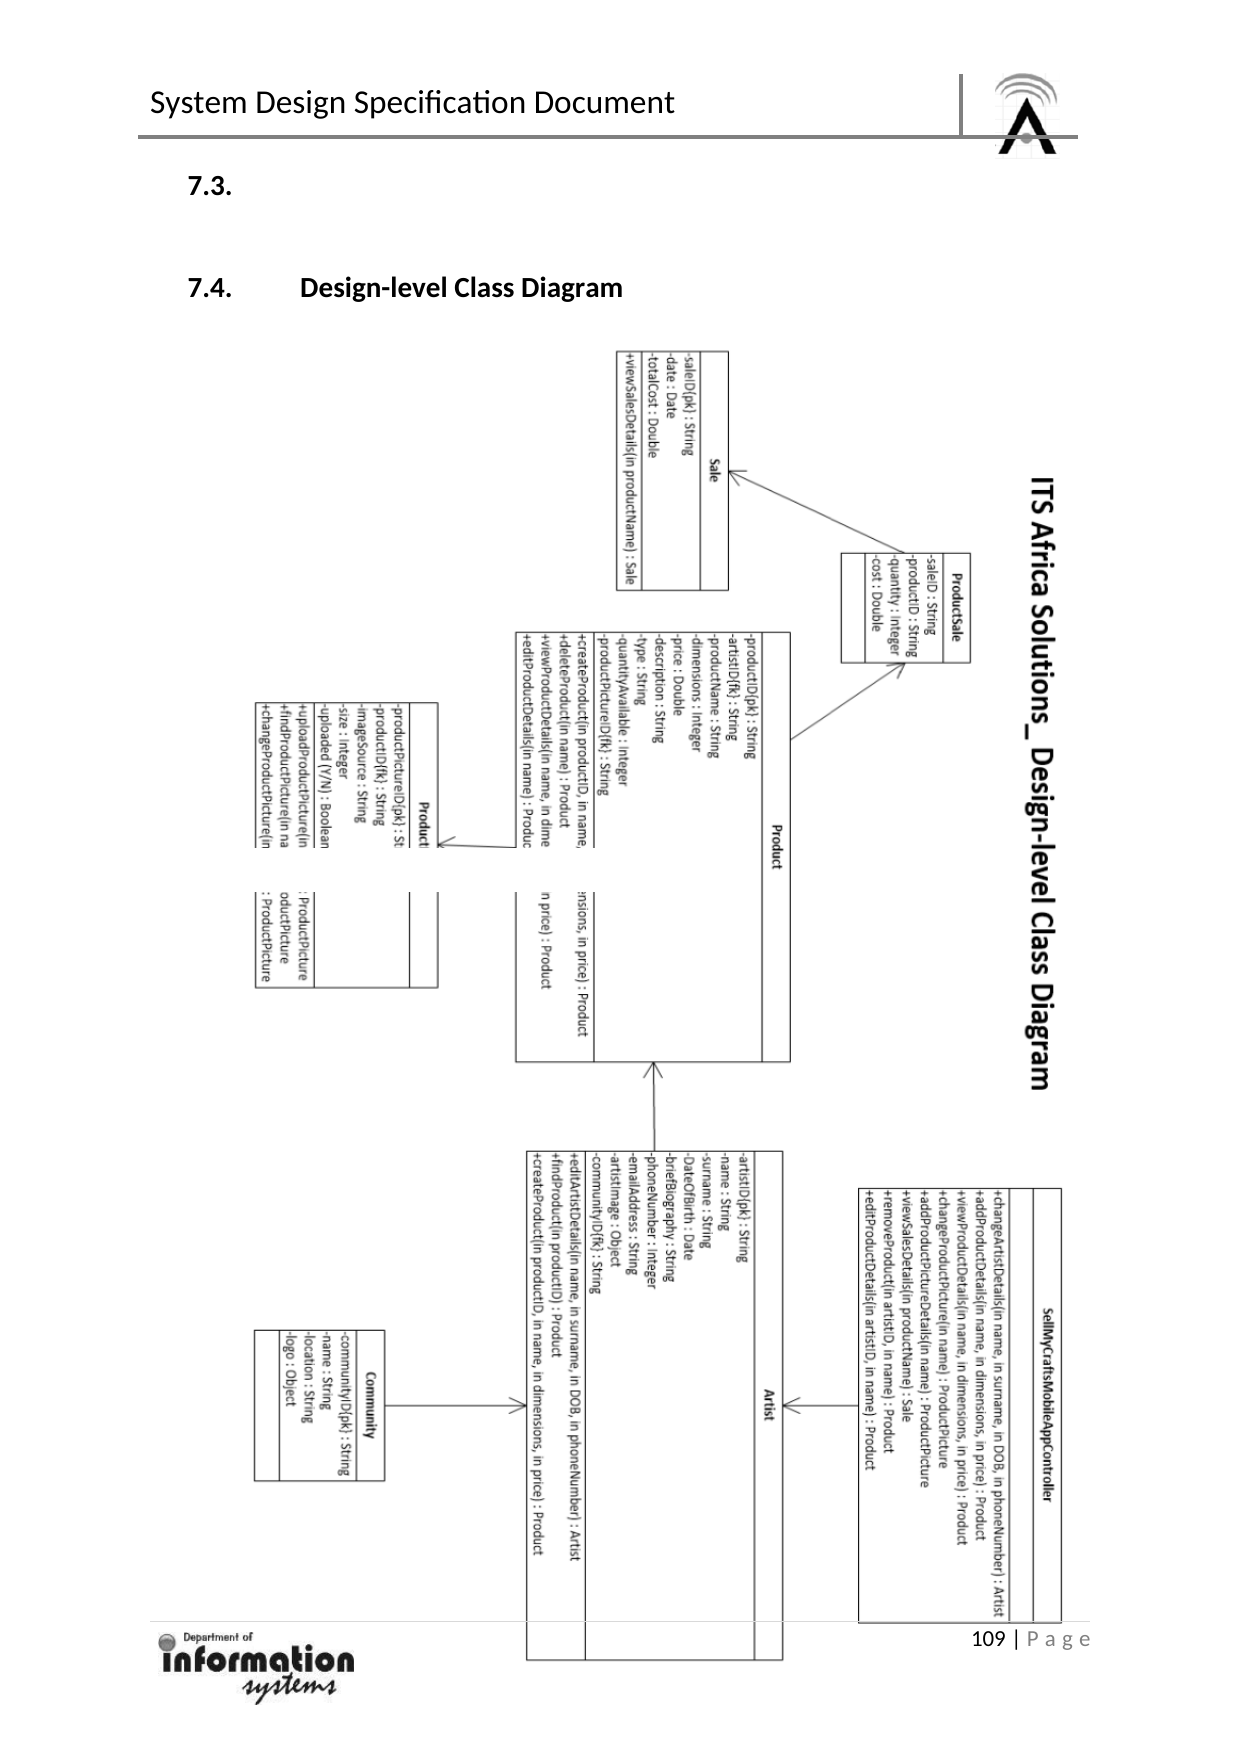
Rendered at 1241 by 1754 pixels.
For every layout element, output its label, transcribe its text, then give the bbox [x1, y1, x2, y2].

picture [237, 330, 1080, 1621]
subtitle Design-level Class Diagram [187, 269, 1090, 304]
picture [158, 1622, 1080, 1705]
